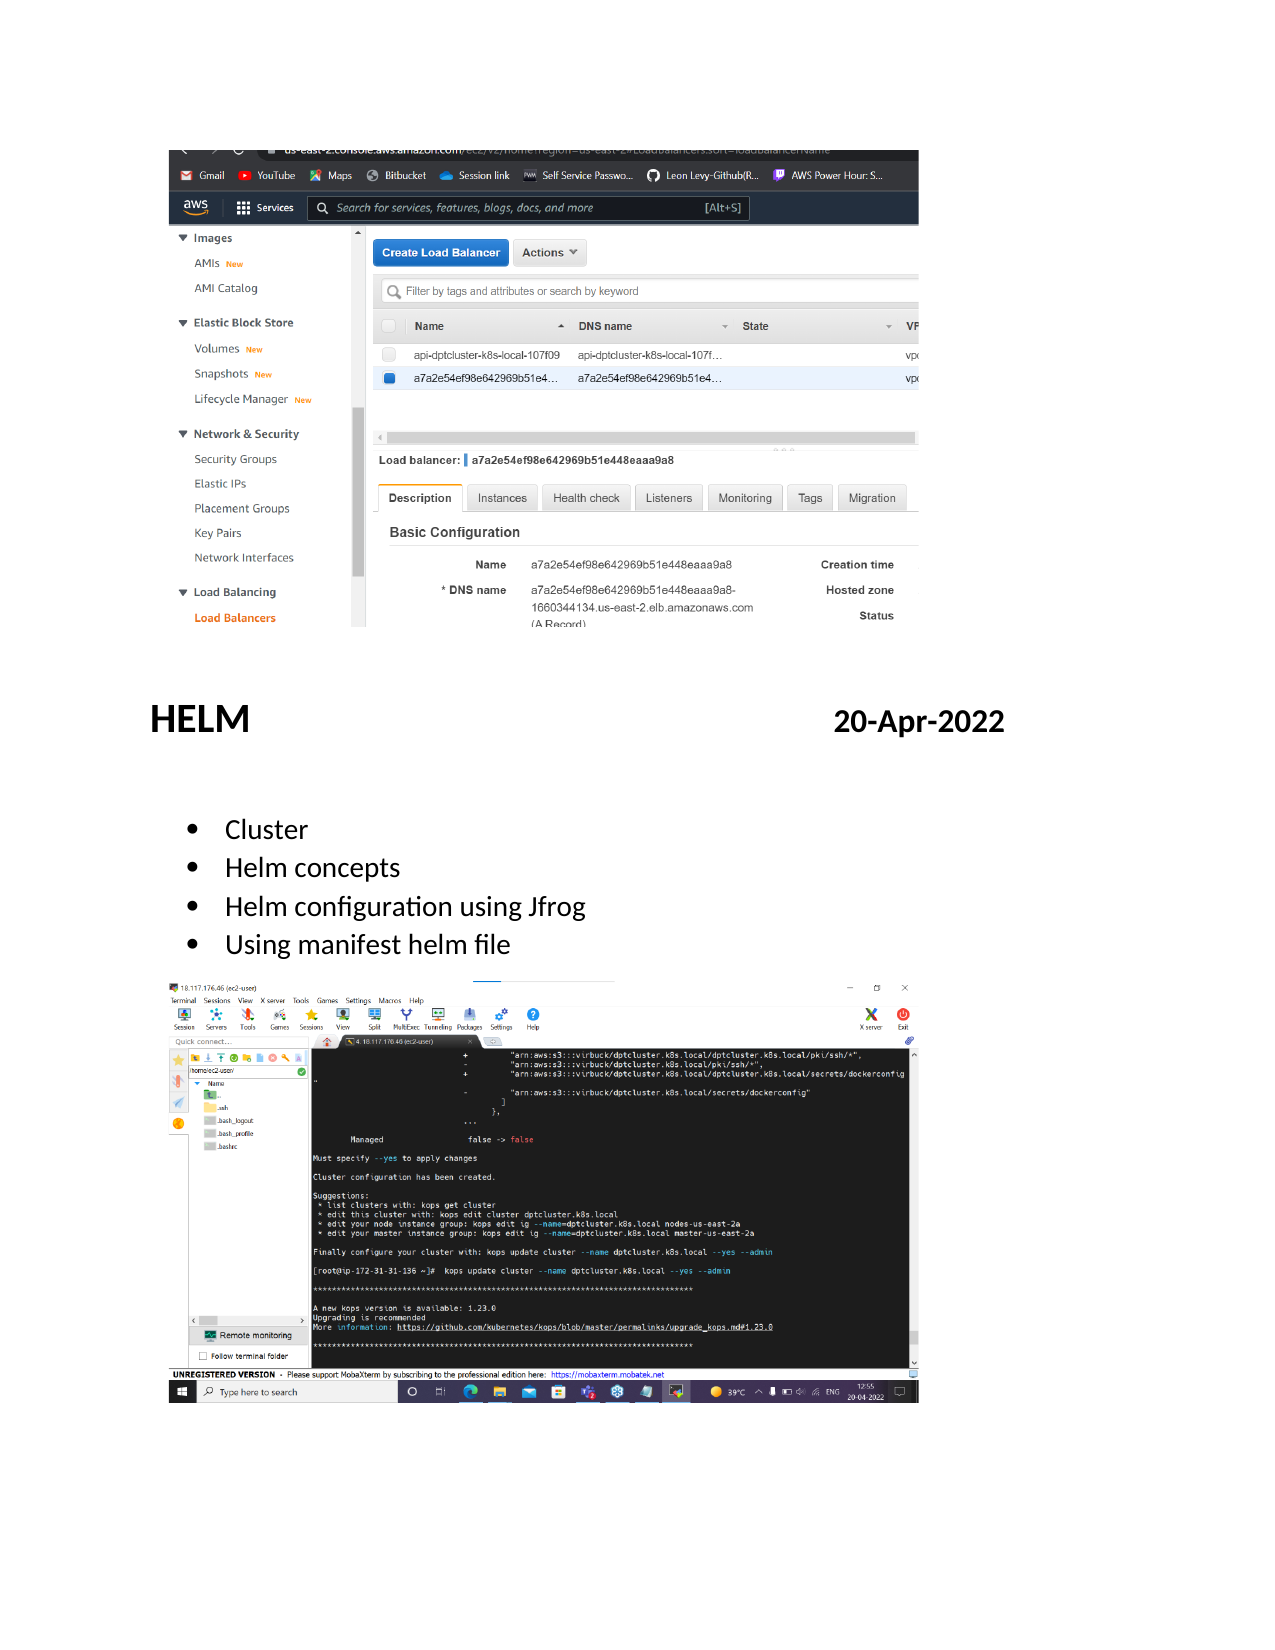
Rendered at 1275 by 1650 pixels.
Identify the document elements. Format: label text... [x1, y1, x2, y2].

list Cluster [187, 811, 1125, 846]
list Helm configuration using Jfrog [187, 888, 1125, 923]
list Using manifest helm file [187, 926, 1125, 962]
list Helm concepts [187, 849, 1125, 885]
text HELM 20-Apr-2022 [150, 692, 1125, 743]
